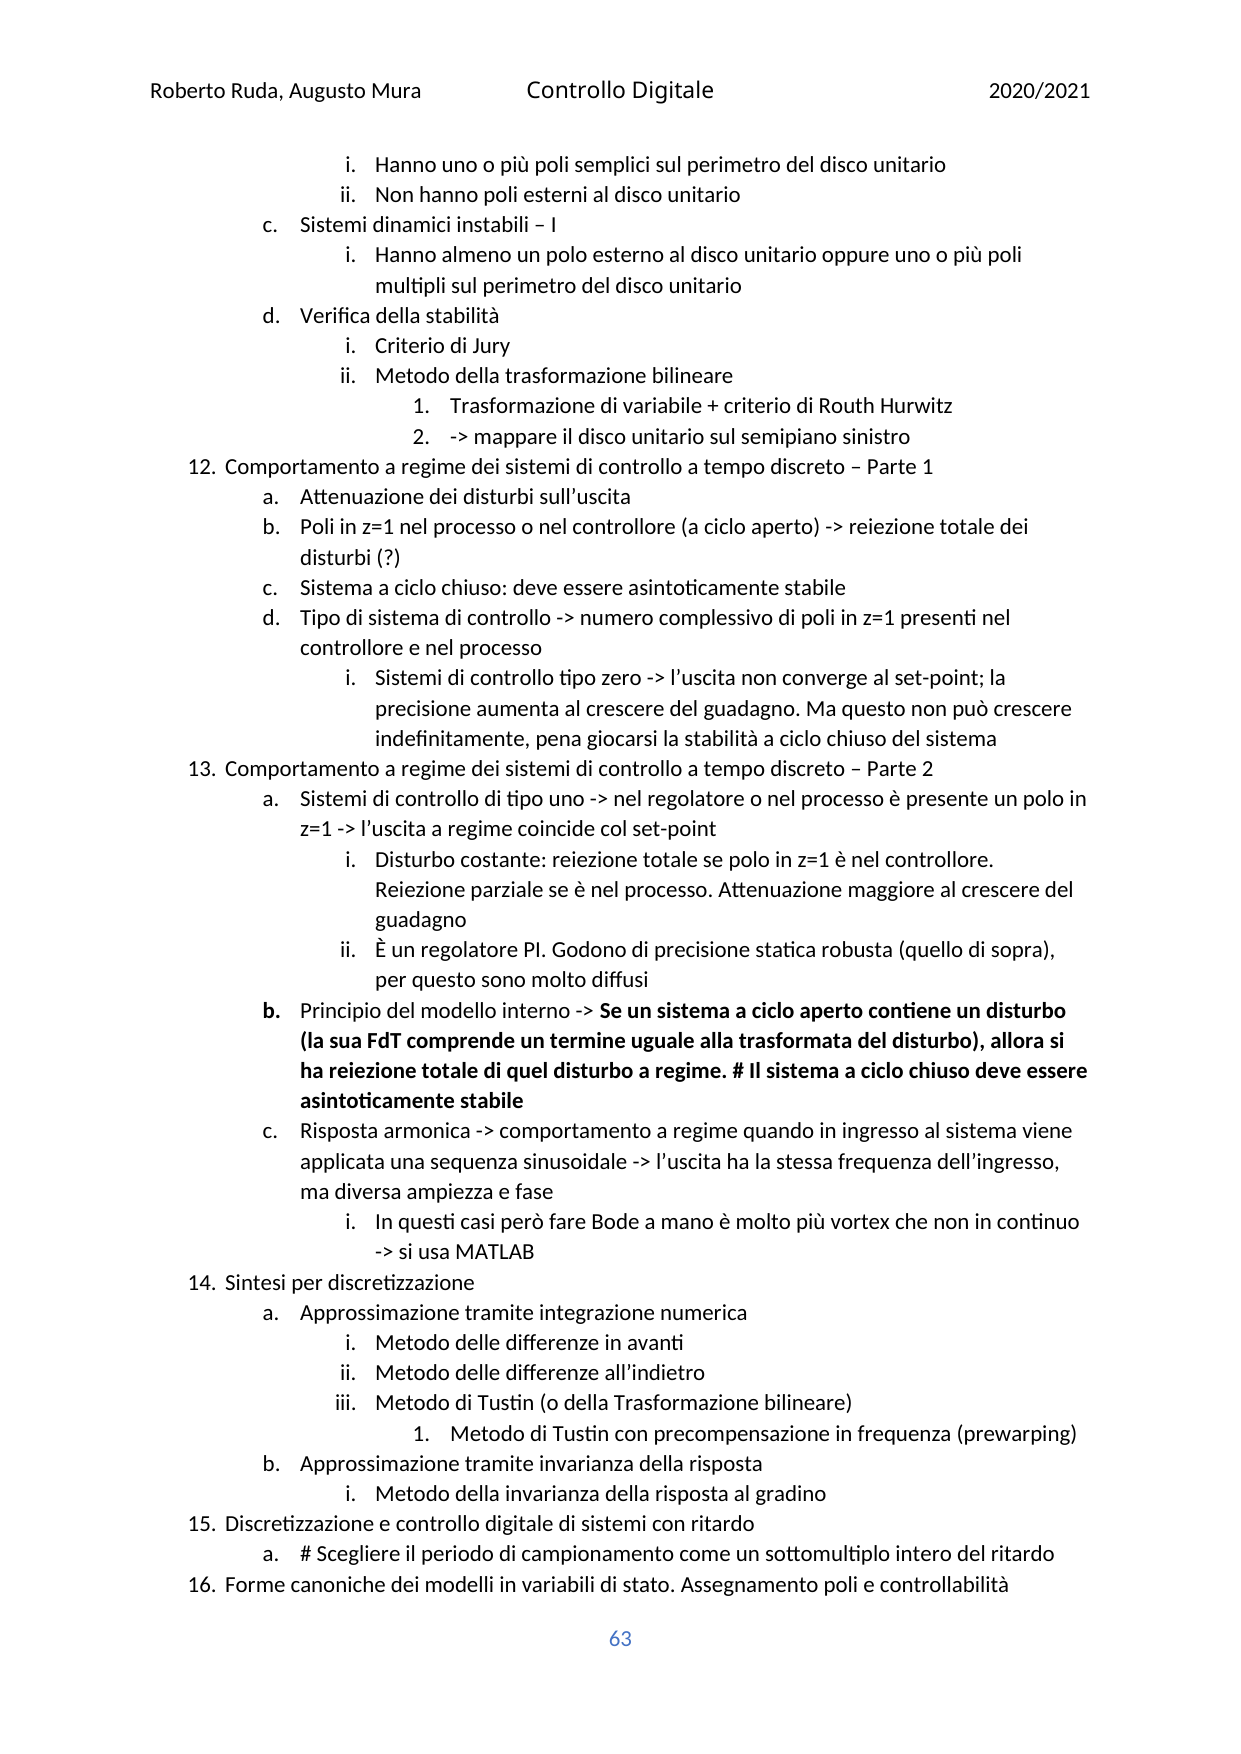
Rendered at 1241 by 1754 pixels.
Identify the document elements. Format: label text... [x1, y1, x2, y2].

list Hanno almeno un polo esterno al disco unitario oppure uno o più poli multipli sul perimetro del disco unitario [356, 241, 1090, 299]
list Approssimazione tramite invarianza della risposta [262, 1449, 1090, 1477]
list È un regolatore PI. Godono di precisione statica robusta (quello di sopra), per questo sono molto diffusi [356, 935, 1090, 994]
list Sistemi di controllo di tipo uno -> nel regolatore o nel processo è presente un polo in z=1 -> l’uscita a regime coincide col set-point [262, 784, 1090, 843]
list Sistemi di controllo tipo zero -> l’uscita non converge al set-point; la precisione aumenta al crescere del guadagno. Ma questo non può crescere indefinitamente, pena giocarsi la stabilità a ciclo chiuso del sistema [356, 663, 1090, 752]
list Hanno uno o più poli semplici sul perimetro del disco unitario [356, 150, 1090, 178]
list Sistema a ciclo chiuso: deve essere asintoticamente stabile [262, 573, 1090, 601]
list Discretizzazione e controllo digitale di sistemi con ritardo [187, 1509, 1090, 1537]
list -> mappare il disco unitario sul semipiano sinistro [412, 422, 1090, 450]
list Metodo della trasformazione bilineare [356, 361, 1090, 389]
list Disturbo costante: reiezione totale se polo in z=1 è nel controllore. Reiezione parziale se è nel processo. Attenuazione maggiore al crescere del guadagno [356, 845, 1090, 933]
list Metodo delle differenze in avanti [356, 1328, 1090, 1356]
list Attenuazione dei disturbi sull’uscita [262, 482, 1090, 510]
list Risposta armonica -> comportamento a regime quando in ingresso al sistema viene applicata una sequenza sinusoidale -> l’uscita ha la stessa frequenza dell’ingresso, ma diversa ampiezza e fase [262, 1117, 1090, 1205]
list Sistemi dinamici instabili – I [262, 210, 1090, 238]
list Poli in z=1 nel processo o nel controllore (a ciclo aperto) -> reiezione totale dei disturbi (?) [262, 512, 1090, 571]
list Approssimazione tramite integrazione numerica [262, 1298, 1090, 1326]
list Metodo della invarianza della risposta al gradino [356, 1479, 1090, 1507]
list Principio del modello interno -> Se un sistema a ciclo aperto contiene un disturbo (la sua FdT comprende un termine uguale alla trasformata del disturbo), allora si ha reiezione totale di quel disturbo a regime. # Il sistema a ciclo chiuso deve essere asintoticamente stabile [262, 996, 1090, 1114]
list Forme canoniche dei modelli in variabili di stato. Assegnamento poli e controllabilità [187, 1570, 1090, 1598]
list Trasformazione di variabile + criterio di Routh Hurwitz [412, 392, 1090, 420]
list Criterio di Jury [356, 331, 1090, 359]
list In questi casi però fare Bode a mano è molto più vortex che non in continuo -> si usa MATLAB [356, 1207, 1090, 1266]
list Metodo di Tustin con precompensazione in frequenza (prewarping) [412, 1419, 1090, 1447]
list Metodo delle differenze all’indietro [356, 1358, 1090, 1386]
list Metodo di Tustin (o della Trasformazione bilineare) [356, 1388, 1090, 1417]
list Comportamento a regime dei sistemi di controllo a tempo discreto – Parte 1 [187, 452, 1090, 480]
list Sintesi per discretizzazione [187, 1268, 1090, 1296]
list Tipo di sistema di controllo -> numero complessivo di poli in z=1 presenti nel controllore e nel processo [262, 603, 1090, 661]
list # Scegliere il periodo di campionamento come un sottomultiplo intero del ritardo [262, 1539, 1090, 1568]
list Verifica della stabilità [262, 301, 1090, 329]
list Non hanno poli esterni al disco unitario [356, 180, 1090, 208]
list Comportamento a regime dei sistemi di controllo a tempo discreto – Parte 2 [187, 754, 1090, 782]
